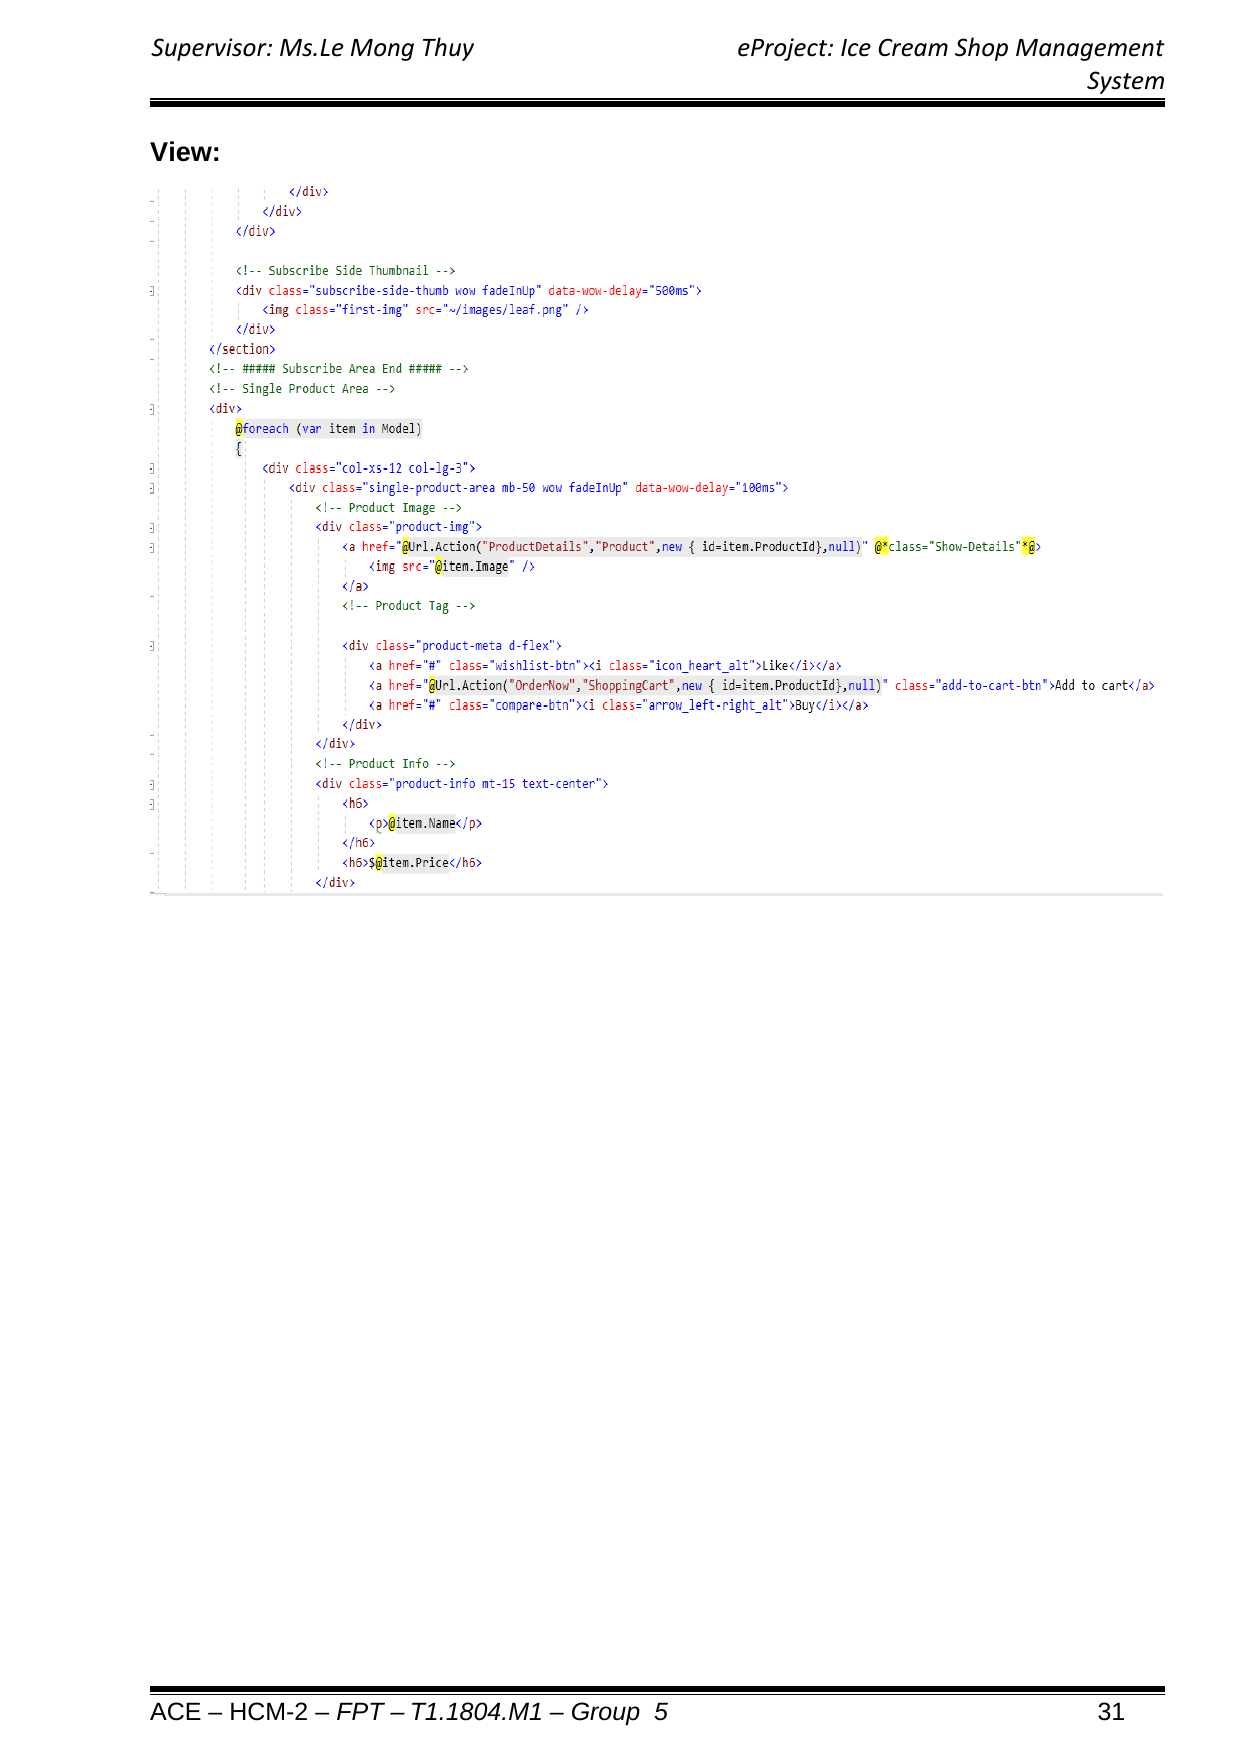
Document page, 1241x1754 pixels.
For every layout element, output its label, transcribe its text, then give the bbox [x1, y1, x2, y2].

picture [150, 186, 1164, 896]
text View: [150, 136, 1165, 167]
